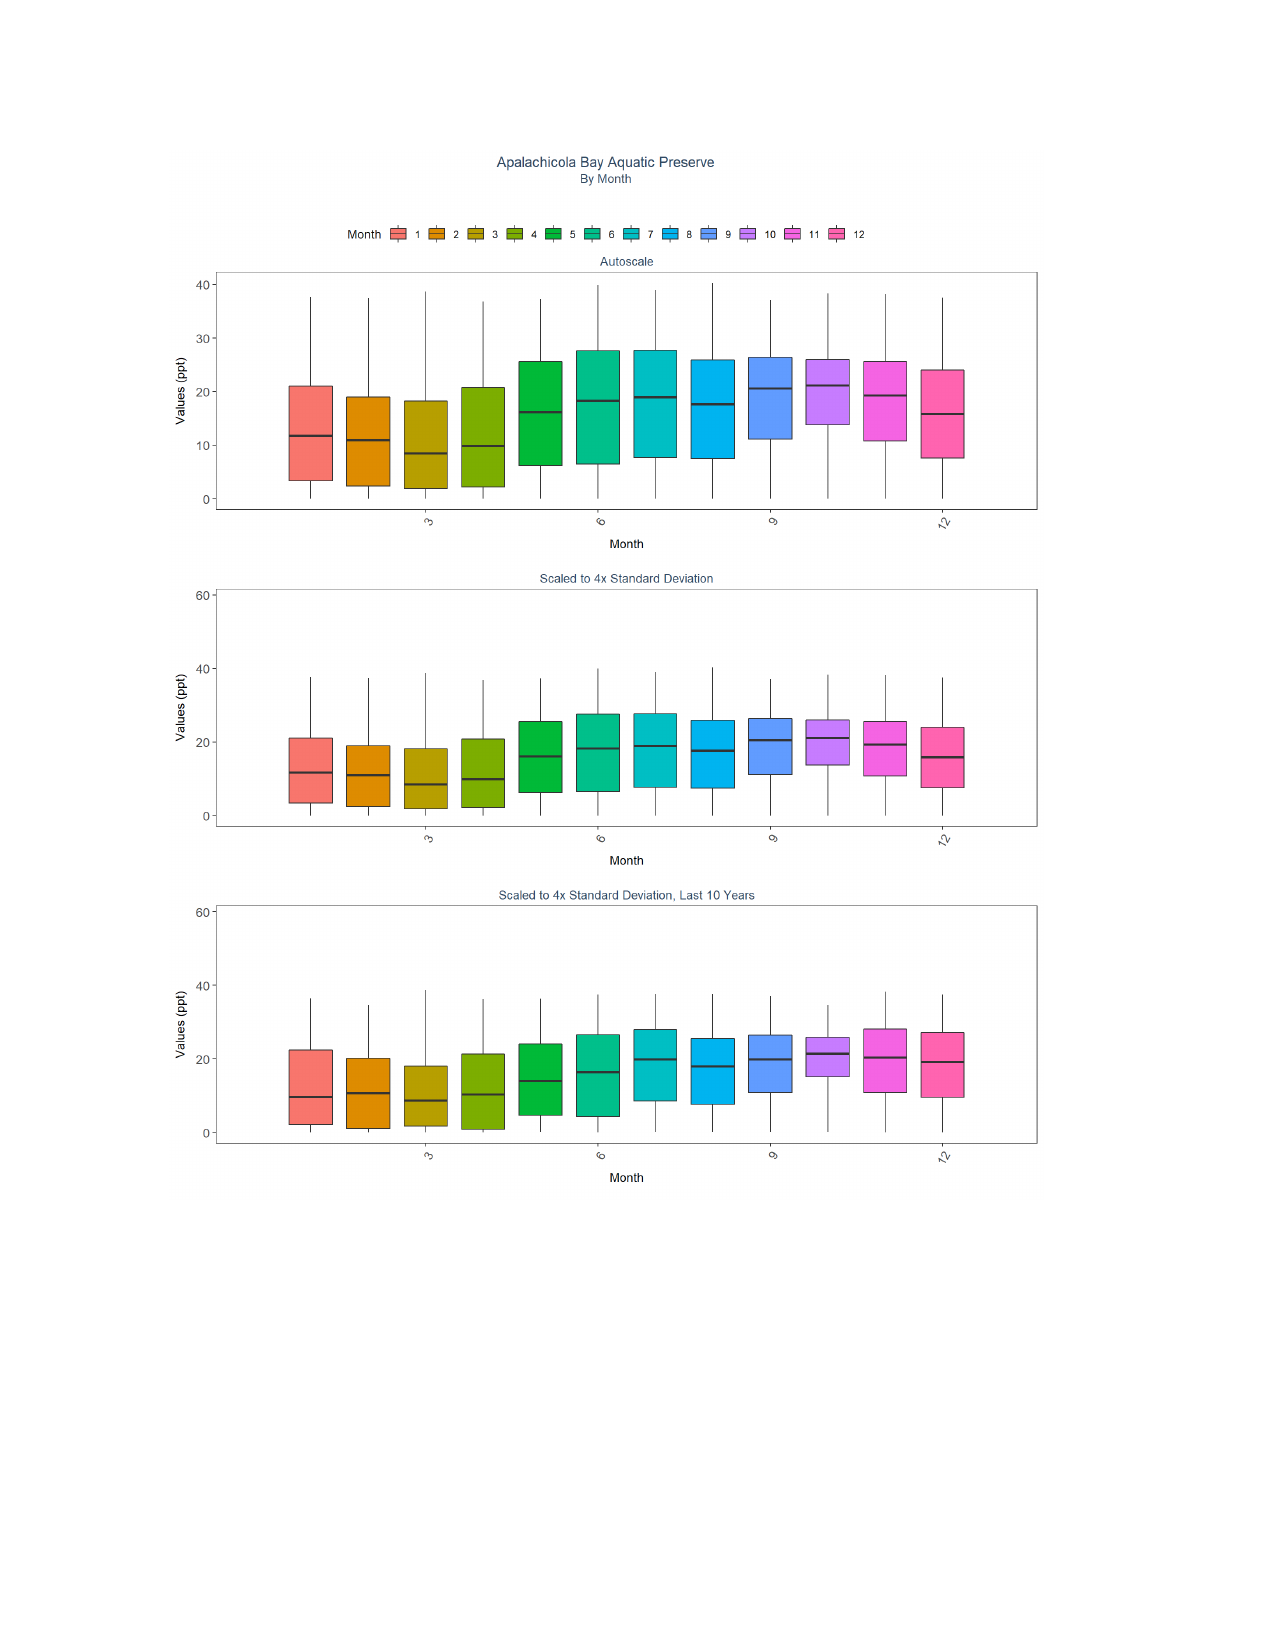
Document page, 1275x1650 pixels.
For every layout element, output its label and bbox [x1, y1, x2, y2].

picture [168, 150, 1044, 1200]
